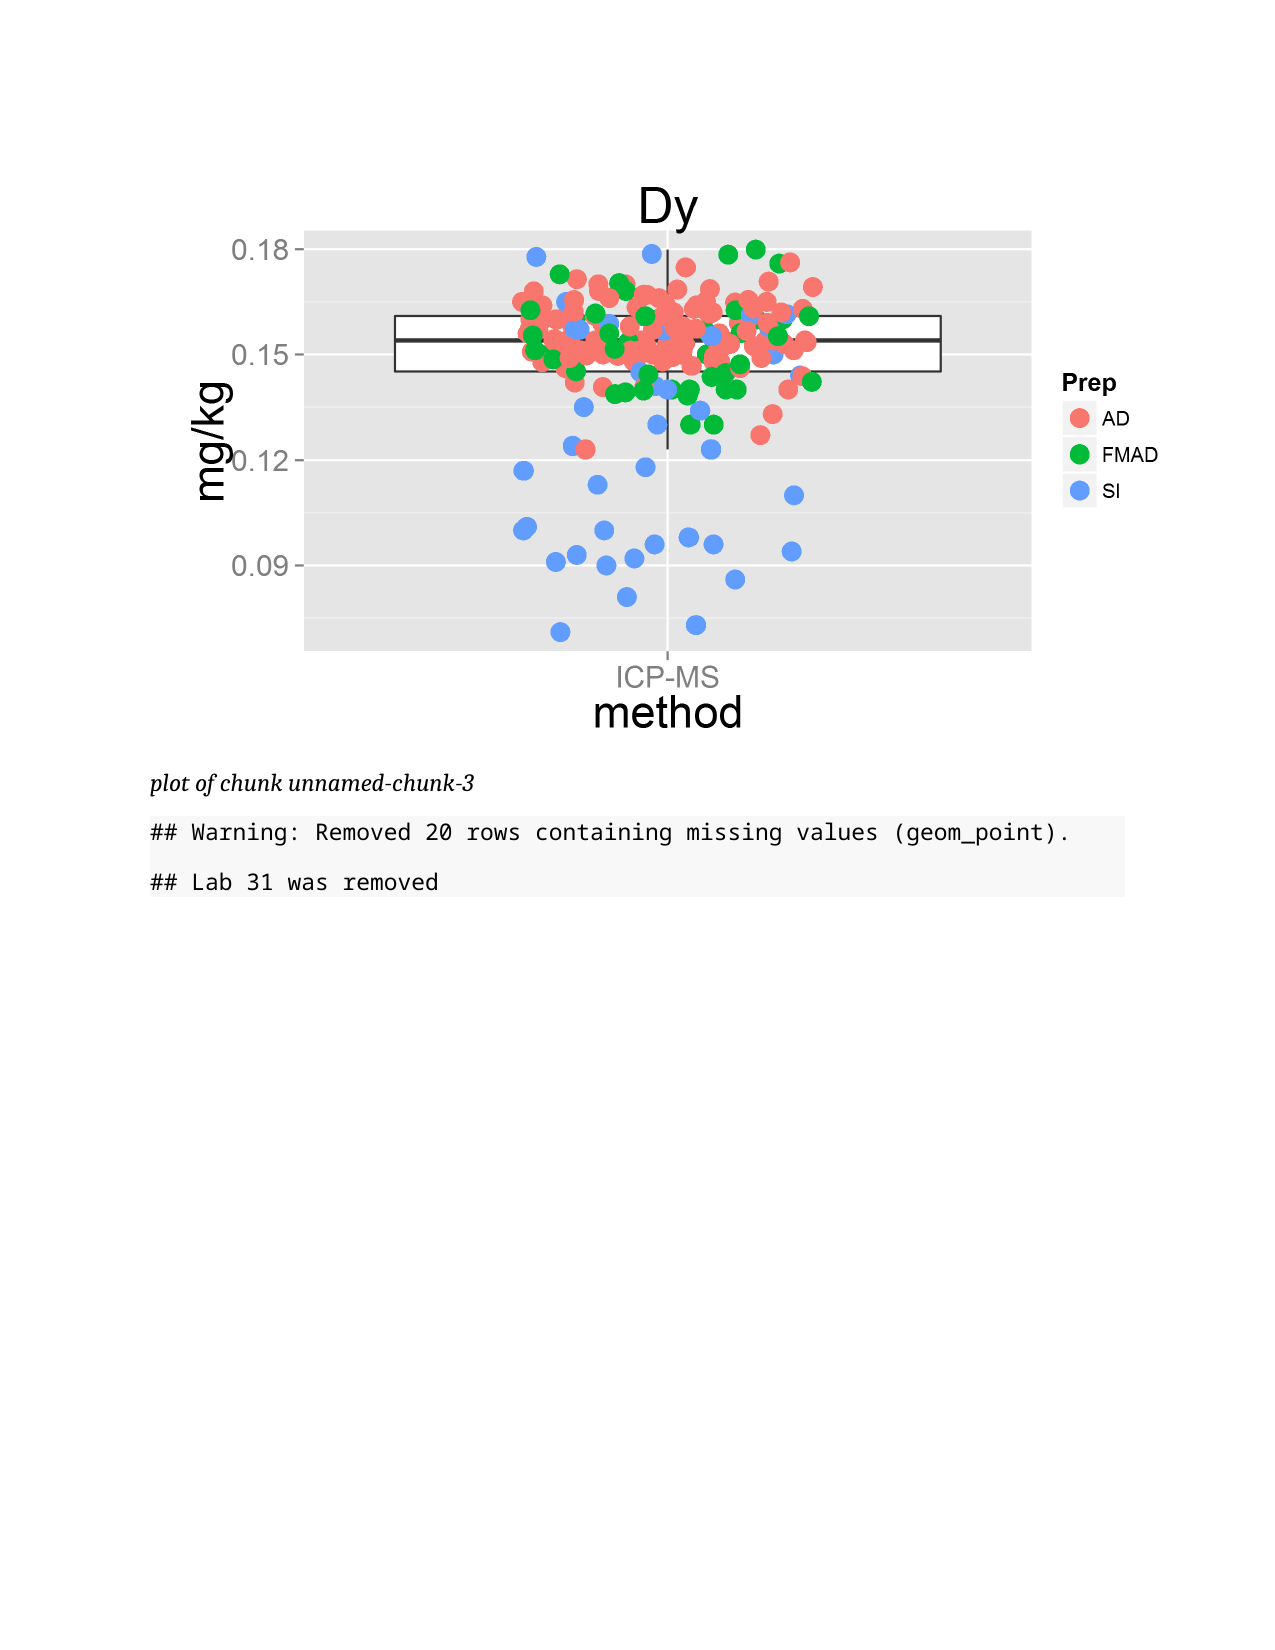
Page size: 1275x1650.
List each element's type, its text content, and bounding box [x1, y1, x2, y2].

text ## Lab 31 was removed [150, 866, 1125, 897]
text plot of chunk unnamed-chunk-3 [150, 769, 1125, 797]
text ## Warning: Removed 20 rows containing missing values (geom_point). [150, 816, 1125, 847]
picture [168, 150, 1221, 750]
